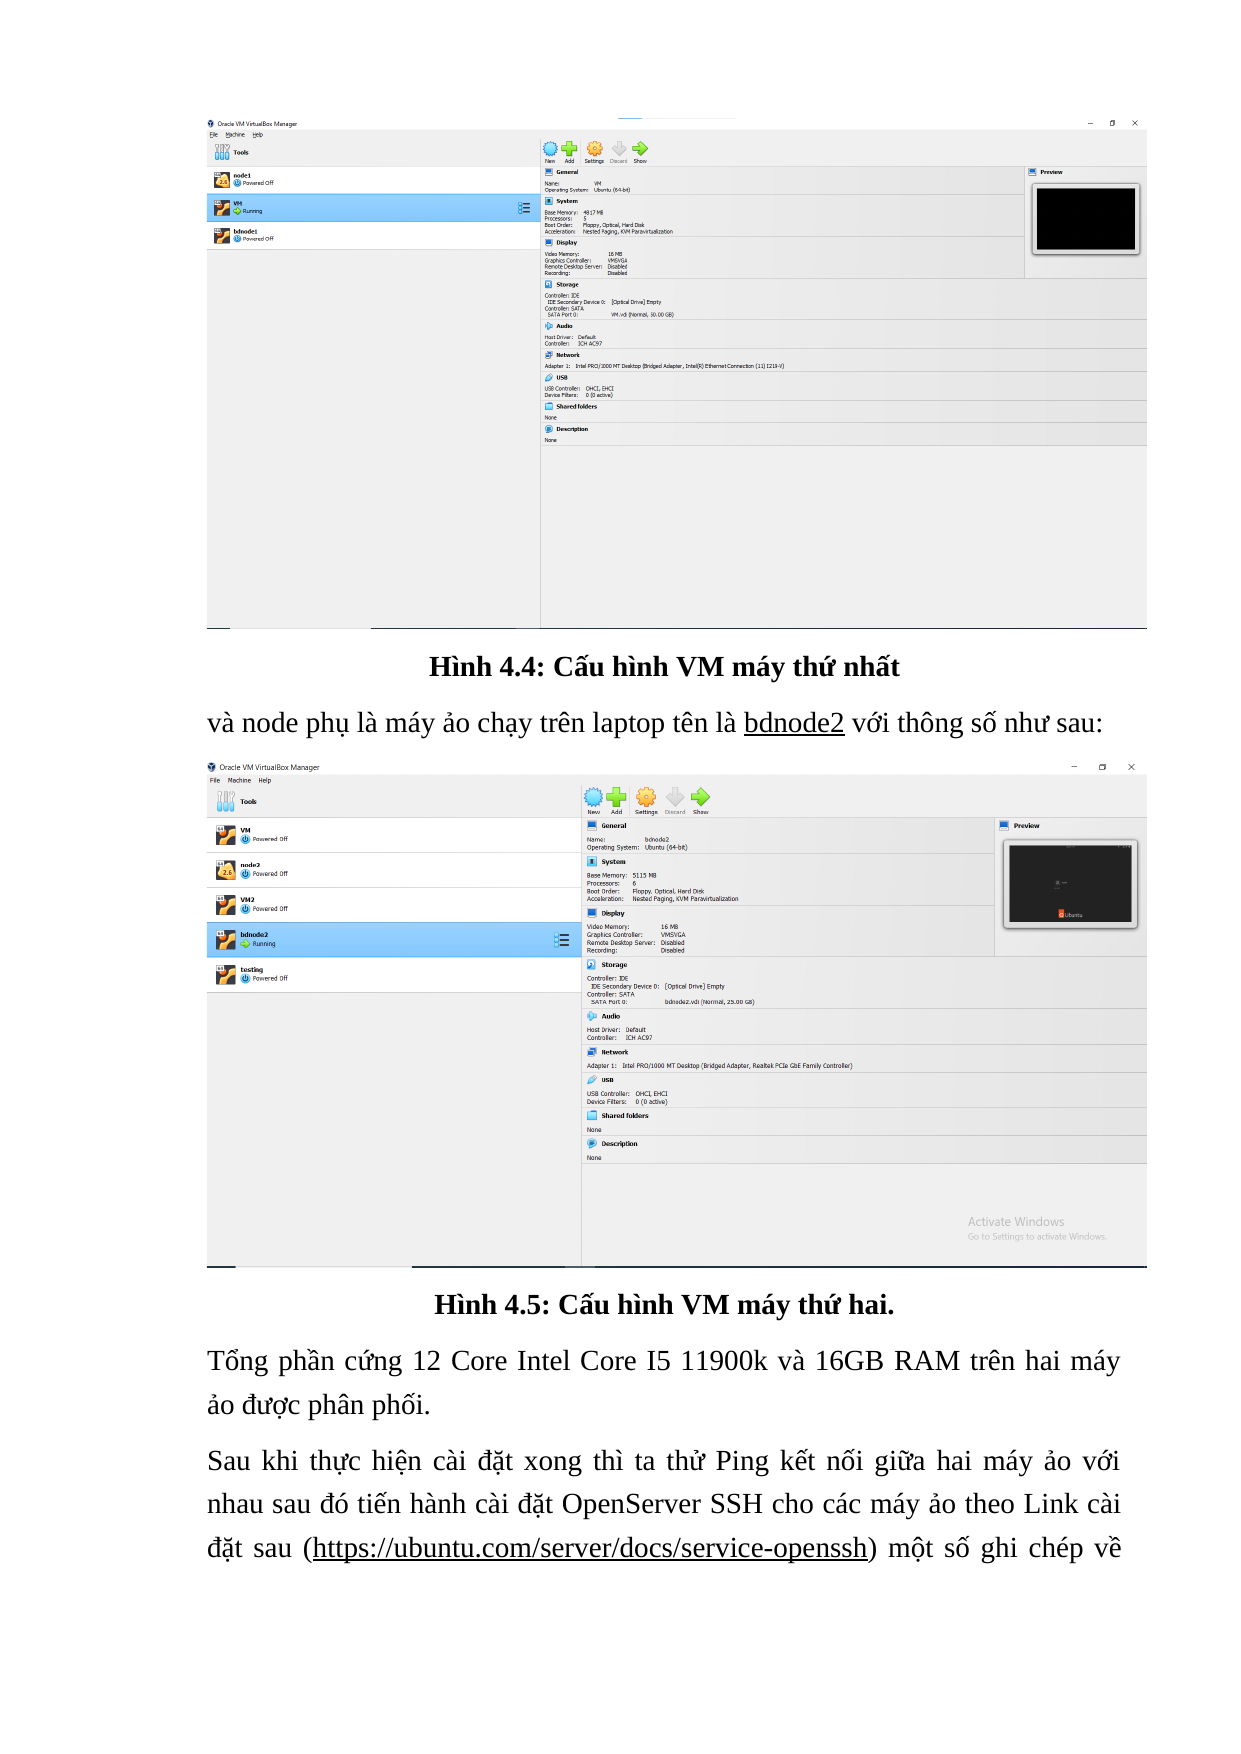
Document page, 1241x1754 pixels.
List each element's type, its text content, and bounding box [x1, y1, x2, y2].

text Hình 4.4: Cấu hình VM máy thứ nhất [207, 649, 1122, 682]
text và node phụ là máy ảo chạy trên laptop tên là bdnode2 với thông số như sau: [207, 705, 1122, 738]
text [207, 1443, 1122, 1564]
text Tổng phần cứng 12 Core Intel Core I5 11900k và 16GB RAM trên hai máy ảo được phân phối. [207, 1343, 1122, 1421]
picture [206, 761, 1147, 1268]
picture [206, 118, 1147, 629]
text Hình 4.5: Cấu hình VM máy thứ hai. [207, 1287, 1122, 1321]
